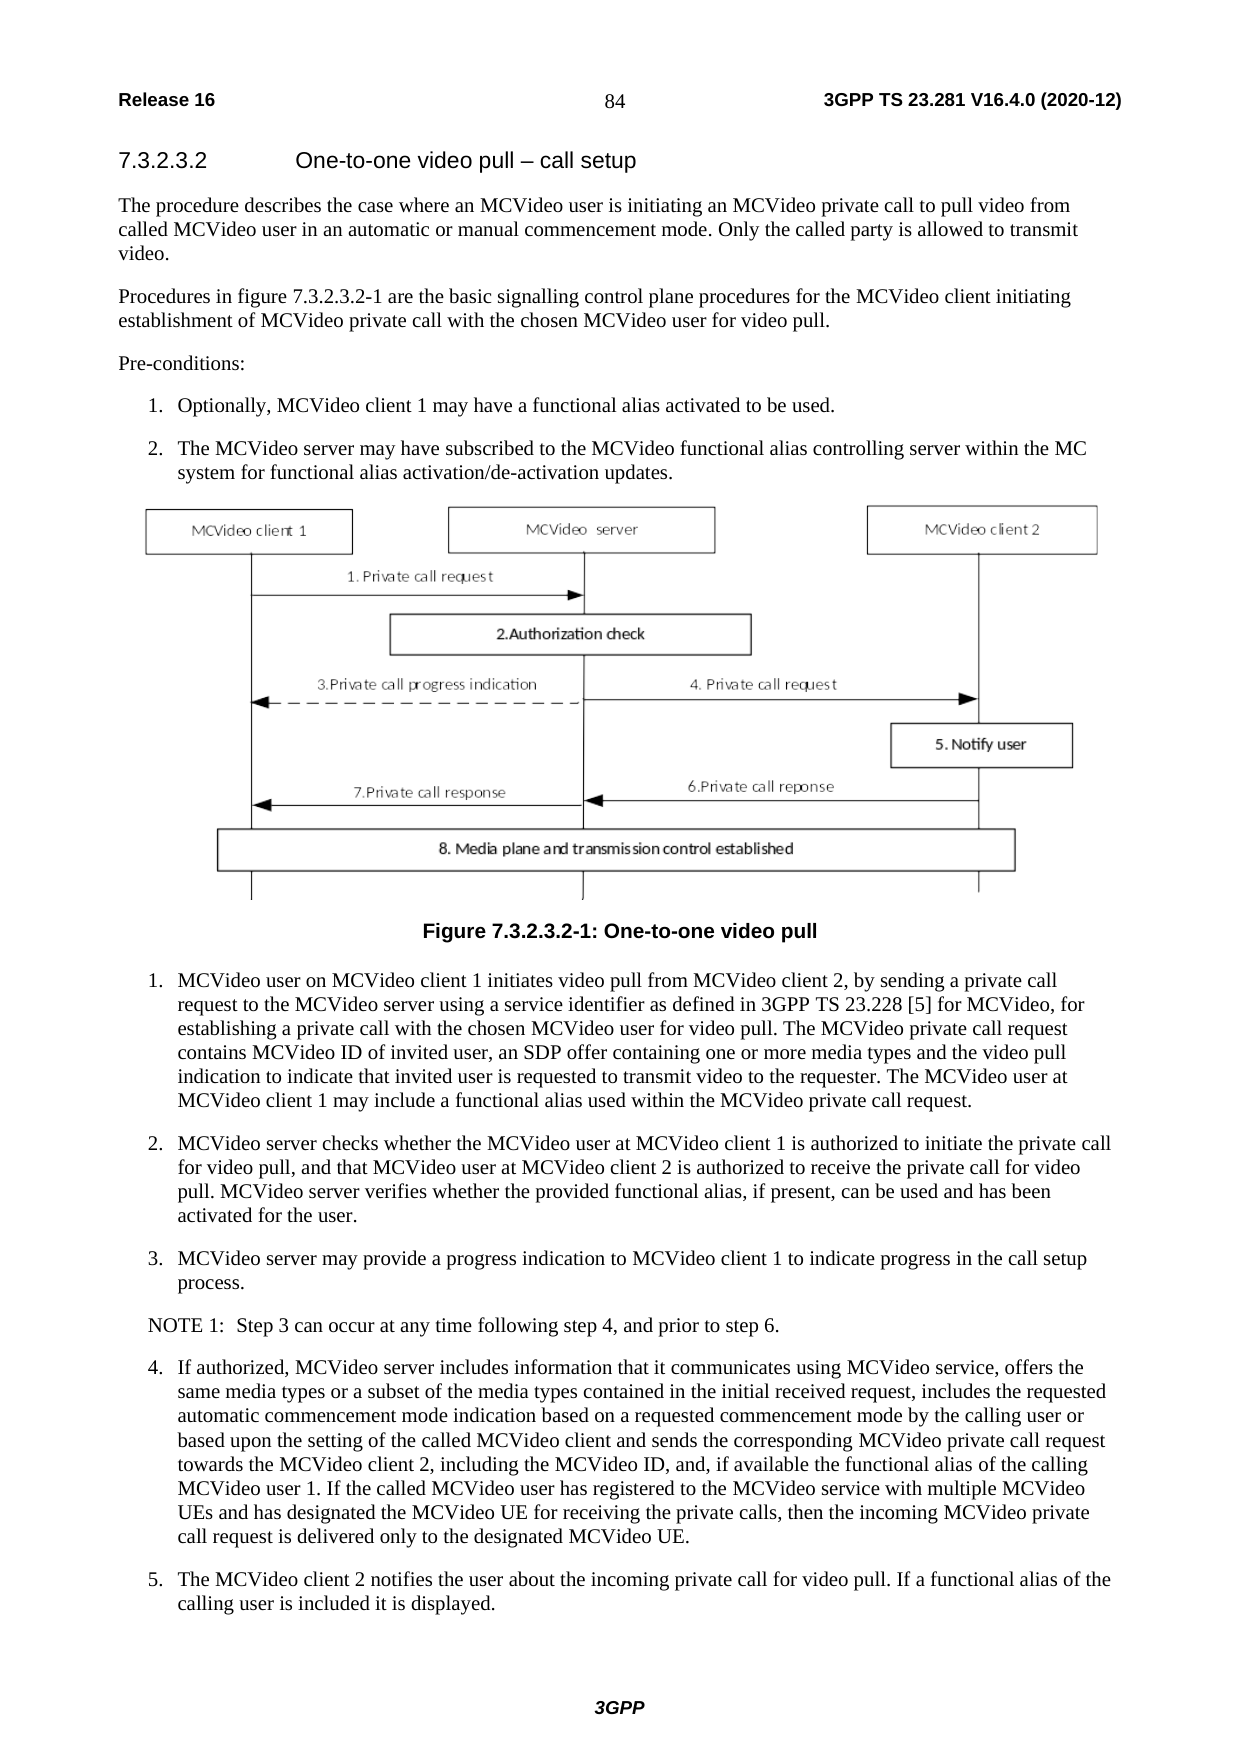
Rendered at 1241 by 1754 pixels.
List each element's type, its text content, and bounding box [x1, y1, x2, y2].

text 1. Optionally, MCVideo client 1 may have a functional alias activated to be used. [148, 393, 1122, 417]
text 5. The MCVideo client 2 notifies the user about the incoming private call for video pull. If a functional alias of the calling user is included it is displayed. [148, 1567, 1122, 1615]
text Procedures in figure 7.3.2.3.2-1 are the basic signalling control plane procedures for the MCVideo client initiating establishment of MCVideo private call with the chosen MCVideo user for video pull. [118, 283, 1122, 332]
text 3. MCVideo server may provide a progress indication to MCVideo client 1 to indicate progress in the call setup process. [148, 1246, 1122, 1294]
text 2. The MCVideo server may have subscribed to the MCVideo functional alias controlling server within the MC system for functional alias activation/de-activation updates. [148, 436, 1122, 484]
text Pre-conditions: [118, 350, 1122, 374]
subtitle 7.3.2.3.2 One-to-one video pull – call setup [118, 147, 1122, 174]
text 2. MCVideo server checks whether the MCVideo user at MCVideo client 1 is authorized to initiate the private call for video pull, and that MCVideo user at MCVideo client 2 is authorized to receive the private call for video pull. MCVideo server verifies whether the provided functional alias, if present, can be used and has been activated for the user. [148, 1131, 1122, 1227]
text Figure 7.3.2.3.2-1: One-to-one video pull [118, 918, 1122, 942]
text 4. If authorized, MCVideo server includes information that it communicates using MCVideo service, offers the same media types or a subset of the media types contained in the initial received request, includes the requested automatic commencement mode indication based on a requested commencement mode by the calling user or based upon the setting of the called MCVideo client and sends the corresponding MCVideo private call request towards the MCVideo client 2, including the MCVideo ID, and, if available the functional alias of the calling MCVideo user 1. If the called MCVideo user has registered to the MCVideo service with multiple MCVideo UEs and has designated the MCVideo UE for receiving the private calls, then the incoming MCVideo private call request is delivered only to the designated MCVideo UE. [148, 1355, 1122, 1548]
text 1. MCVideo user on MCVideo client 1 initiates video pull from MCVideo client 2, by sending a private call request to the MCVideo server using a service identifier as defined in 3GPP TS 23.228 [5] for MCVideo, for establishing a private call with the chosen MCVideo user for video pull. The MCVideo private call request contains MCVideo ID of invited user, an SDP offer containing one or more media types and the video pull indication to indicate that invited user is requested to transmit video to the requester. The MCVideo user at MCVideo client 1 may include a functional alias used within the MCVideo private call request. [148, 967, 1122, 1112]
text The procedure describes the case where an MCVideo user is initiating an MCVideo private call to pull video from called MCVideo user in an automatic or manual commencement mode. Only the called party is allowed to transmit video. [118, 193, 1122, 265]
text NOTE 1: Step 3 can occur at any time following step 4, and prior to step 6. [148, 1312, 1122, 1337]
